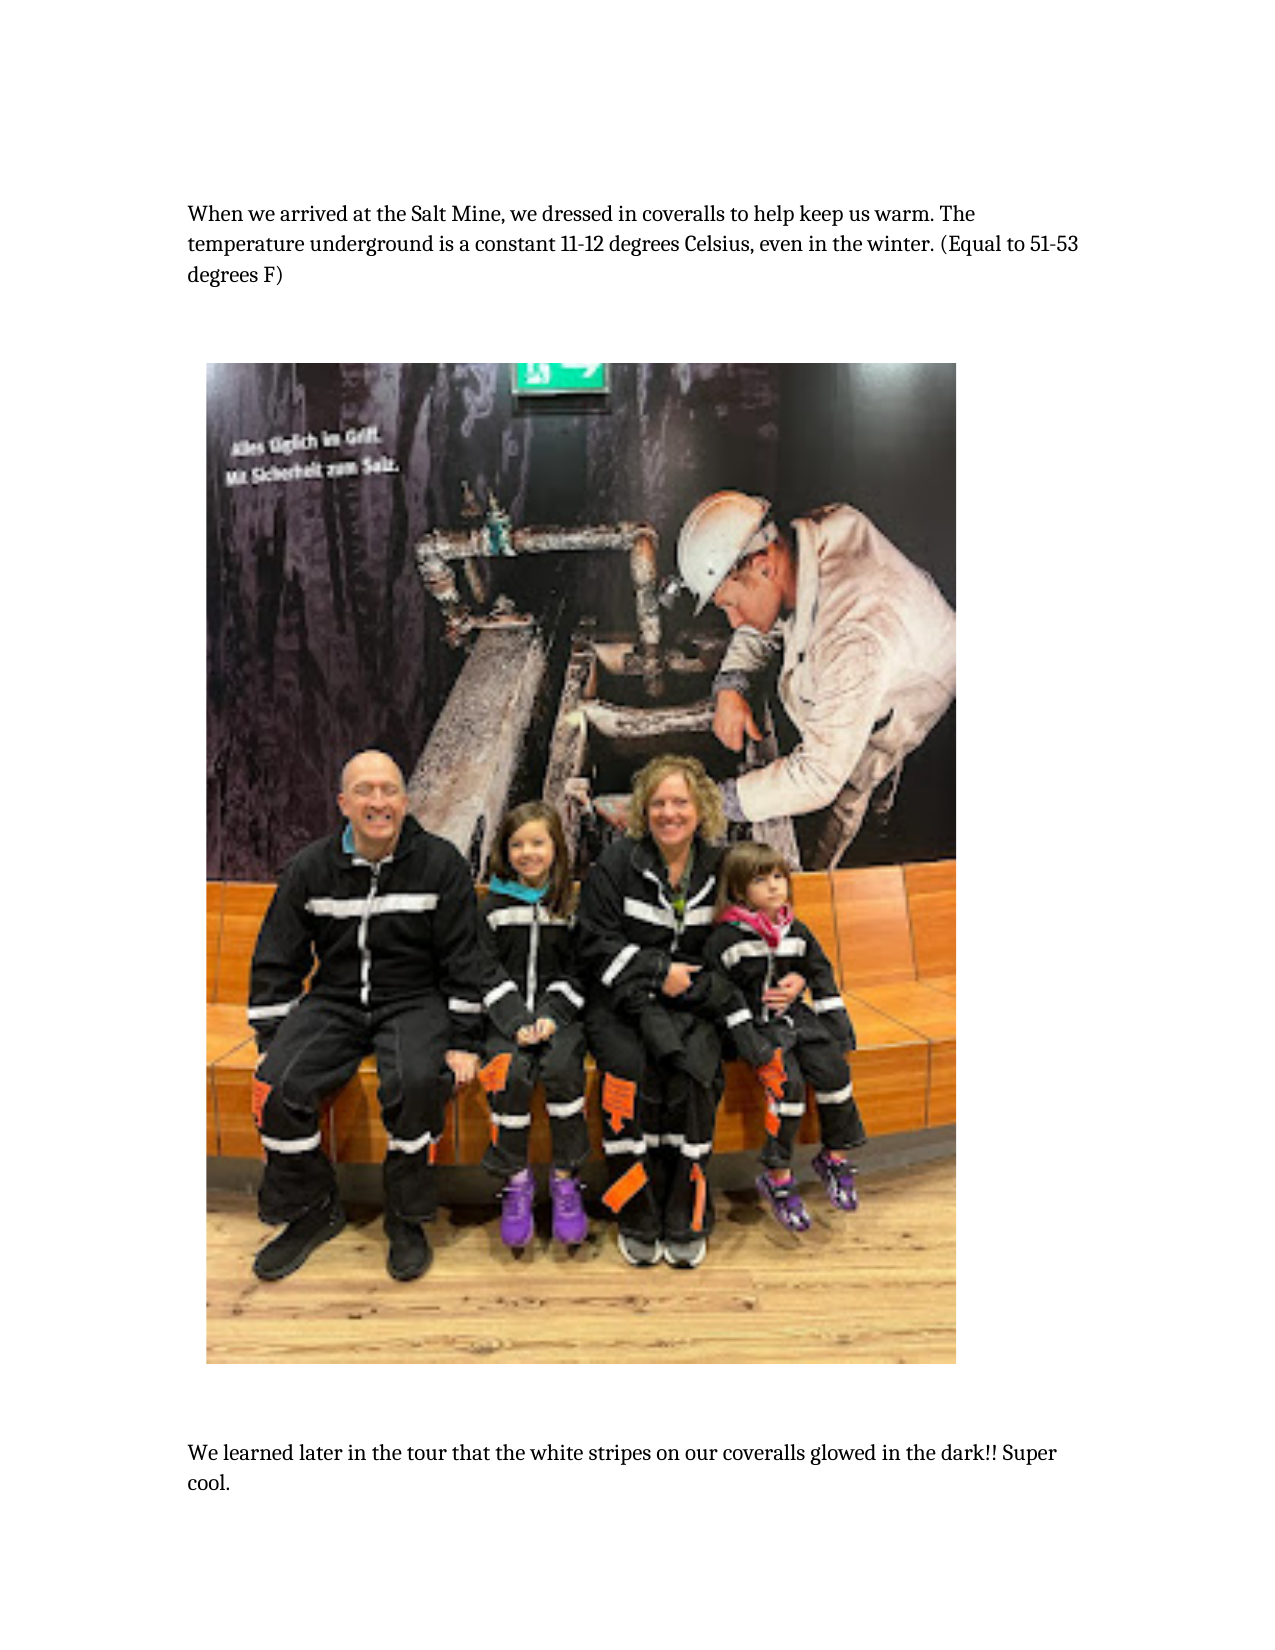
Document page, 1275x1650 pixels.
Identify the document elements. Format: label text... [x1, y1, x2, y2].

text When we arrived at the Salt Mine, we dressed in coveralls to help keep us warm. The temperature underground is a constant 11-12 degrees Celsius, even in the winter. (Equal to 51-53 degrees F) [187, 201, 1087, 288]
text We learned later in the tour that the white stripes on our coveralls glowed in the dark!! Super cool. [187, 1439, 1087, 1496]
picture [206, 363, 957, 1364]
